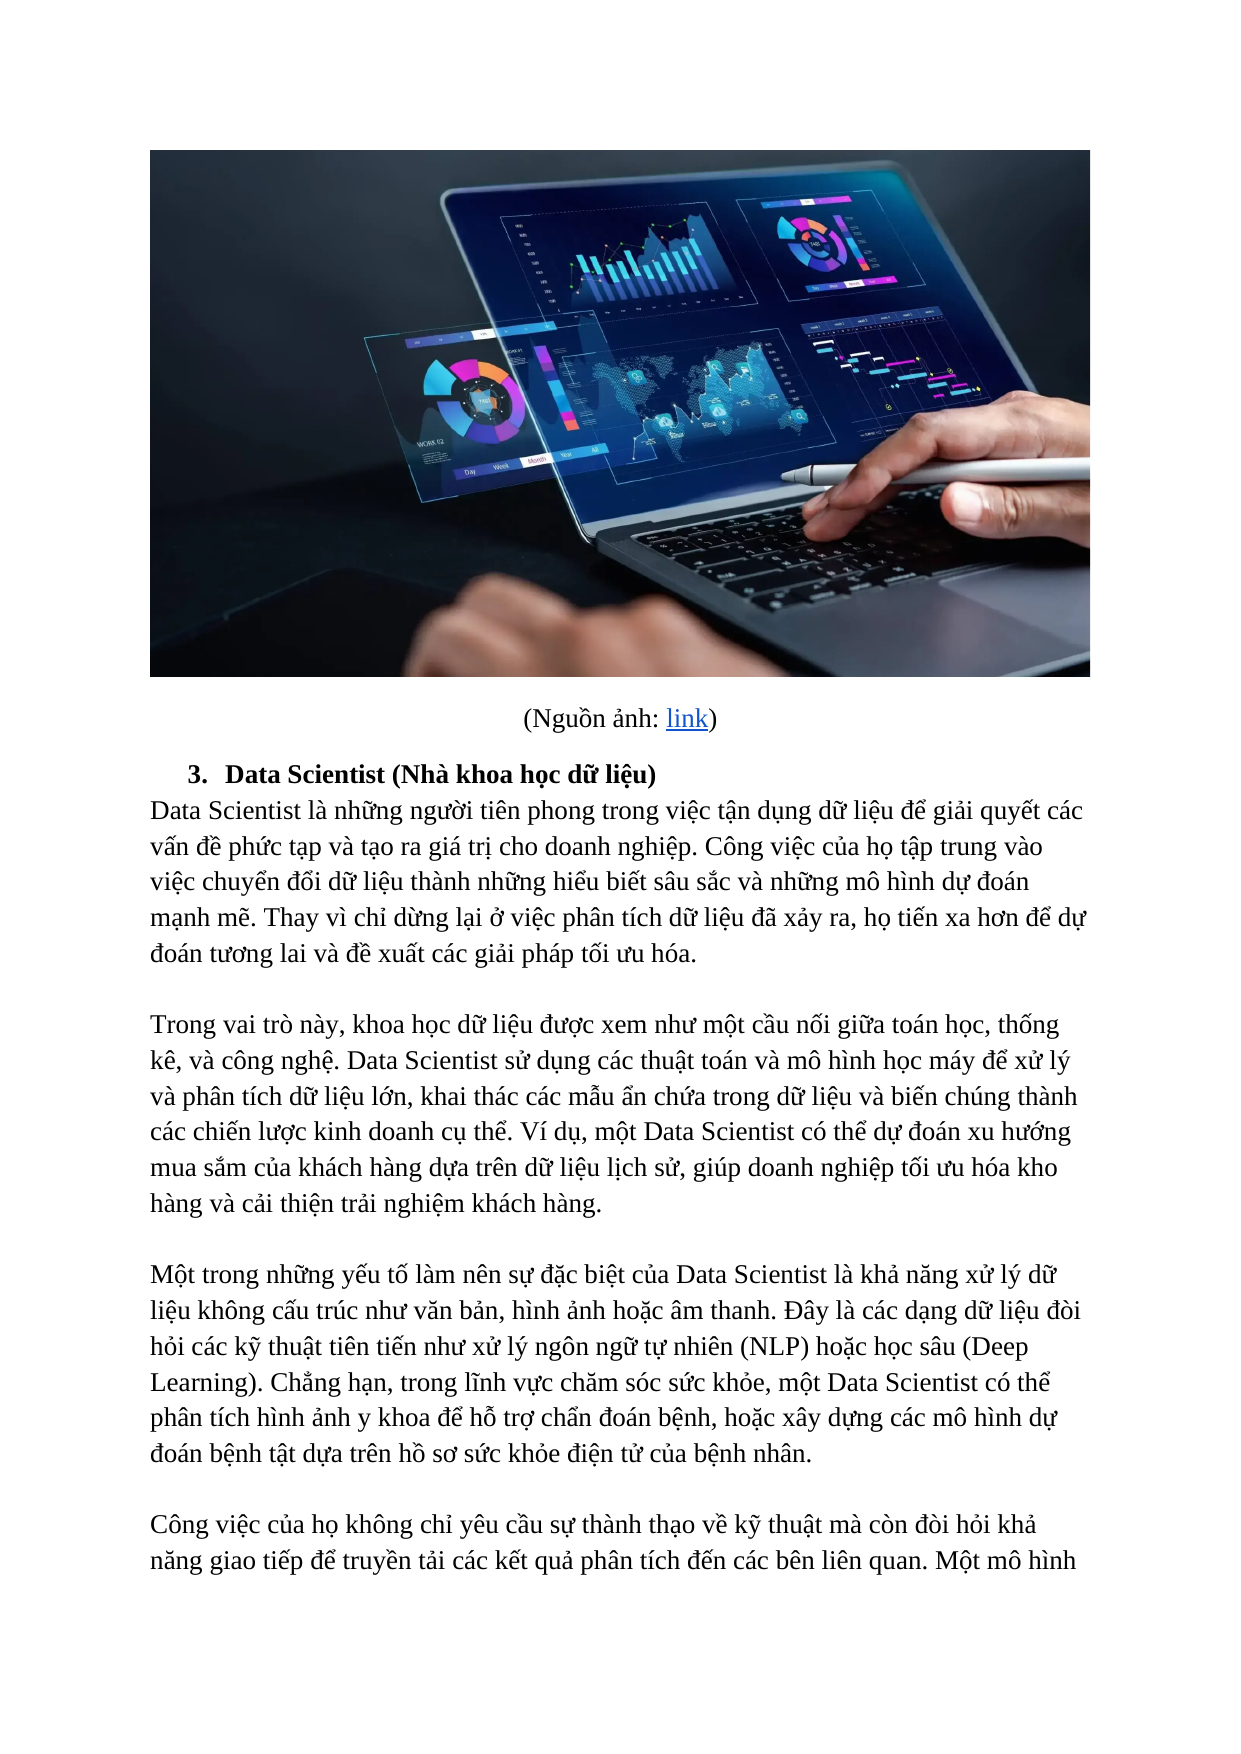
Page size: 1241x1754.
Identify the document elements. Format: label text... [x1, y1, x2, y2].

text Data Scientist là những người tiên phong trong việc tận dụng dữ liệu để giải quyết các vấn đề phức tạp và tạo ra giá trị cho doanh nghiệp. Công việc của họ tập trung vào việc chuyển đổi dữ liệu thành những hiểu biết sâu sắc và những mô hình dự đoán mạnh mẽ. Thay vì chỉ dừng lại ở việc phân tích dữ liệu đã xảy ra, họ tiến xa hơn để dự đoán tương lai và đề xuất các giải pháp tối ưu hóa. [150, 794, 1090, 968]
text Một trong những yếu tố làm nên sự đặc biệt của Data Scientist là khả năng xử lý dữ liệu không cấu trúc như văn bản, hình ảnh hoặc âm thanh. Đây là các dạng dữ liệu đòi hỏi các kỹ thuật tiên tiến như xử lý ngôn ngữ tự nhiên (NLP) hoặc học sâu (Deep Learning). Chẳng hạn, trong lĩnh vực chăm sóc sức khỏe, một Data Scientist có thể phân tích hình ảnh y khoa để hỗ trợ chẩn đoán bệnh, hoặc xây dựng các mô hình dự đoán bệnh tật dựa trên hồ sơ sức khỏe điện tử của bệnh nhân. [150, 1258, 1090, 1468]
picture [150, 150, 1091, 677]
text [150, 1508, 1090, 1575]
list Data Scientist (Nhà khoa học dữ liệu) [187, 758, 1090, 789]
text Trong vai trò này, khoa học dữ liệu được xem như một cầu nối giữa toán học, thống kê, và công nghệ. Data Scientist sử dụng các thuật toán và mô hình học máy để xử lý và phân tích dữ liệu lớn, khai thác các mẫu ẩn chứa trong dữ liệu và biến chúng thành các chiến lược kinh doanh cụ thể. Ví dụ, một Data Scientist có thể dự đoán xu hướng mua sắm của khách hàng dựa trên dữ liệu lịch sử, giúp doanh nghiệp tối ưu hóa kho hàng và cải thiện trải nghiệm khách hàng. [150, 1008, 1090, 1218]
text (Nguồn ảnh: link) [150, 702, 1090, 733]
